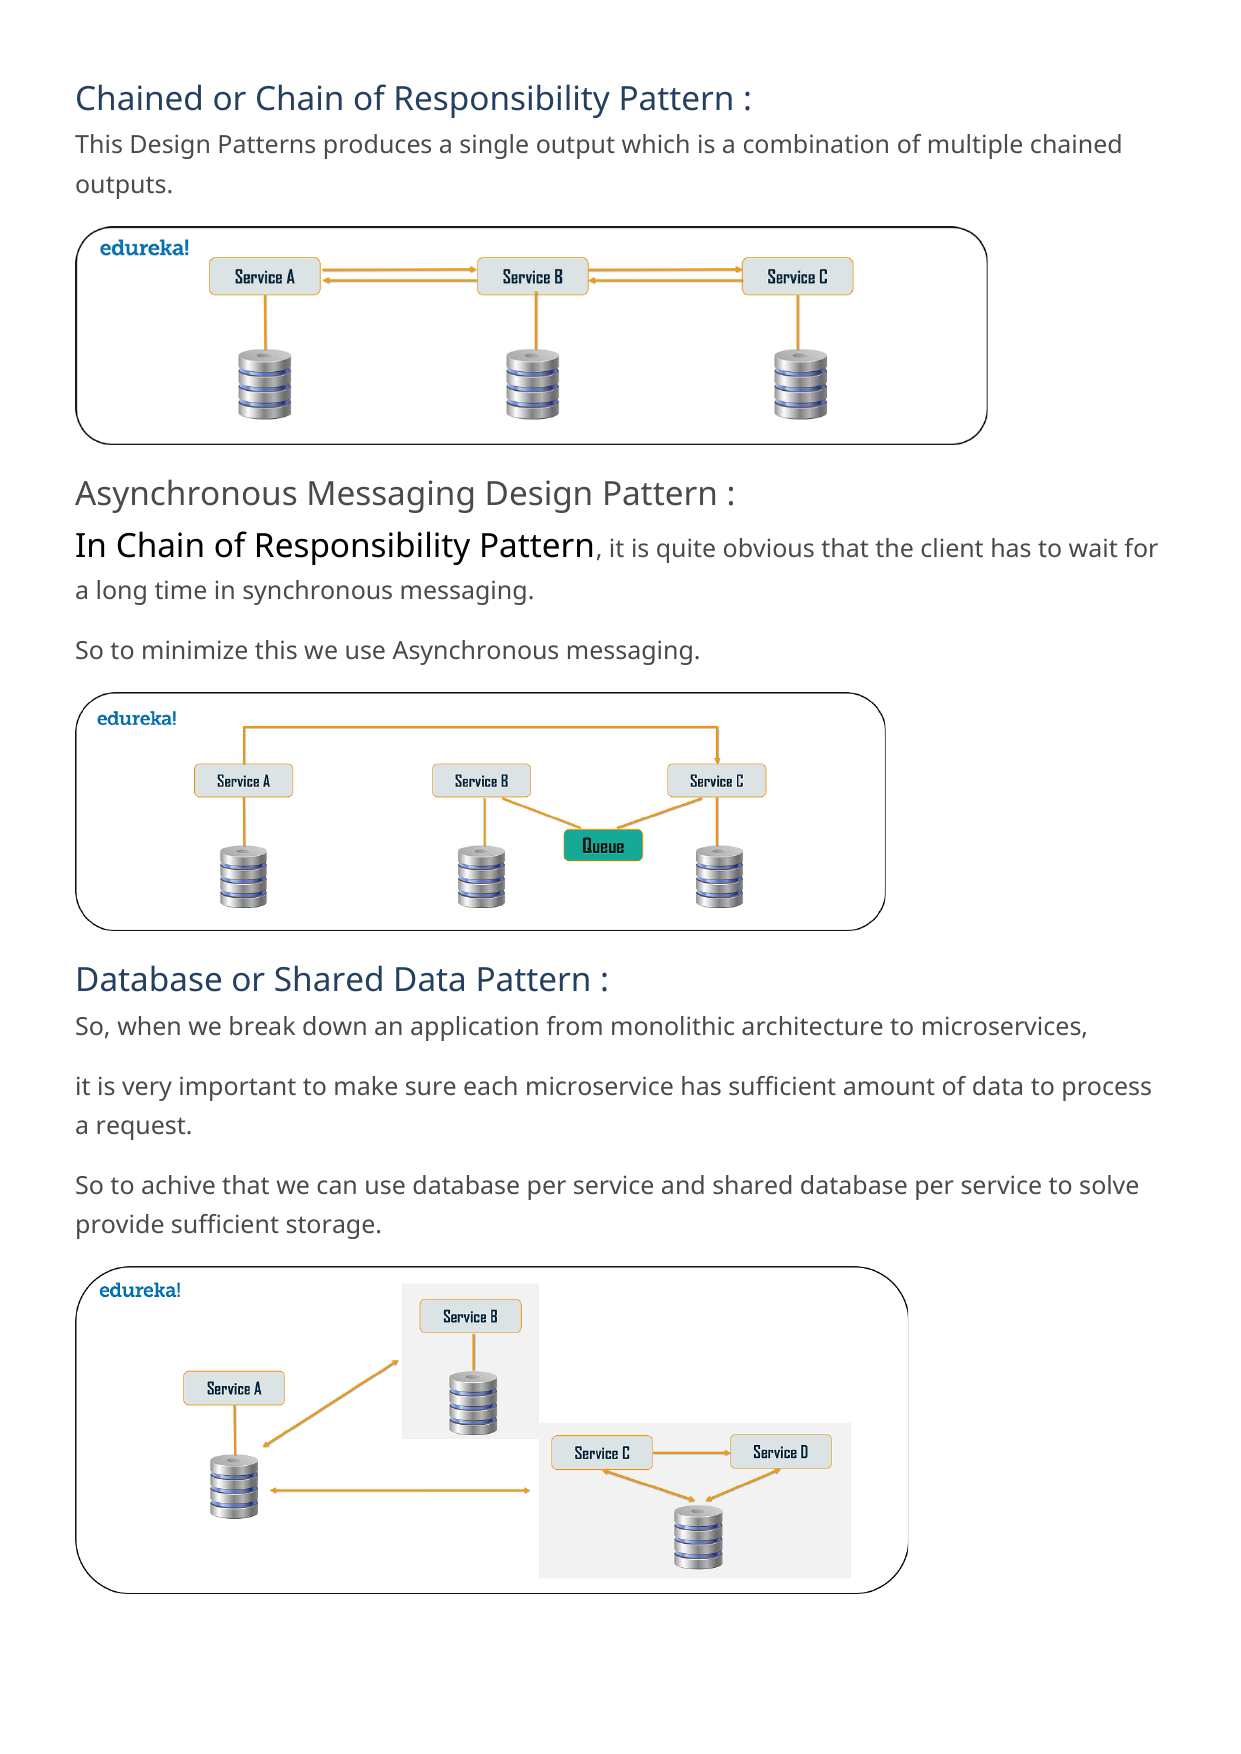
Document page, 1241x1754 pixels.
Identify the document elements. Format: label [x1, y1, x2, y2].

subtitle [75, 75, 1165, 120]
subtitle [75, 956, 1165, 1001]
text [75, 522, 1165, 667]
picture [75, 1266, 909, 1594]
picture [75, 692, 886, 931]
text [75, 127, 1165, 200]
picture [75, 226, 988, 445]
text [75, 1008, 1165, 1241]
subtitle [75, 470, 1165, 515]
